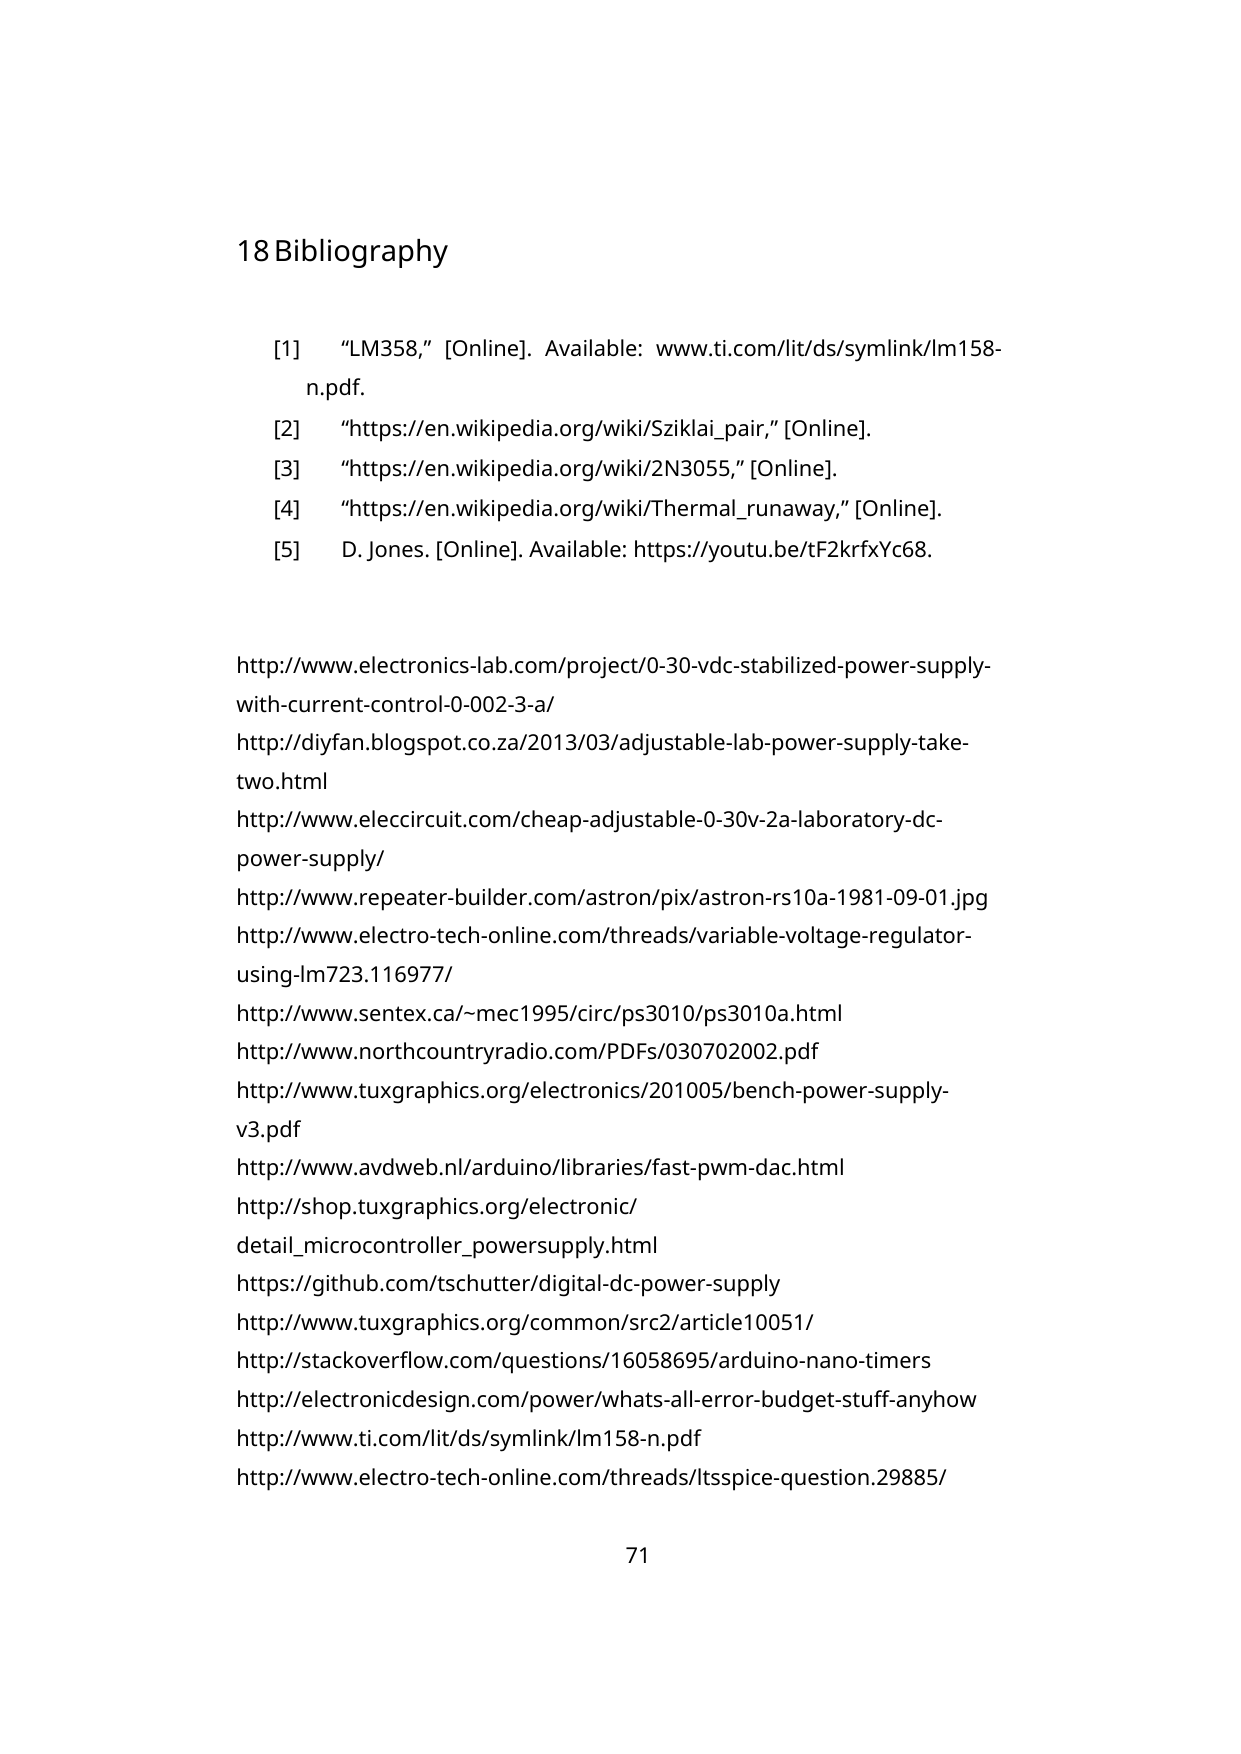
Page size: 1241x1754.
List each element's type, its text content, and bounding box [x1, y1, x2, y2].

text http://www.ti.com/lit/ds/symlink/lm158-n.pdf [236, 1423, 1004, 1453]
text http://www.tuxgraphics.org/common/src2/article10051/ [236, 1307, 1004, 1337]
text http://www.repeater-builder.com/astron/pix/astron-rs10a-1981-09-01.jpg [236, 882, 1004, 912]
text https://github.com/tschutter/digital-dc-power-supply [236, 1268, 1004, 1298]
text http://www.avdweb.nl/arduino/libraries/fast-pwm-dac.html [236, 1152, 1004, 1182]
text http://www.sentex.ca/~mec1995/circ/ps3010/ps3010a.html [236, 998, 1004, 1027]
text http://www.electro-tech-online.com/threads/variable-voltage-regulator-using-lm723.116977/ [236, 920, 1004, 989]
text http://electronicdesign.com/power/whats-all-error-budget-stuff-anyhow [236, 1384, 1004, 1414]
text http://diyfan.blogspot.co.za/2013/03/adjustable-lab-power-supply-take-two.html [236, 727, 1004, 796]
text http://www.northcountryradio.com/PDFs/030702002.pdf [236, 1036, 1004, 1066]
text http://www.tuxgraphics.org/electronics/201005/bench-power-supply-v3.pdf [236, 1075, 1004, 1143]
text http://www.eleccircuit.com/cheap-adjustable-0-30v-2a-laboratory-dc-power-supply/ [236, 804, 1004, 873]
text http://shop.tuxgraphics.org/electronic/detail_microcontroller_powersupply.html [236, 1191, 1004, 1259]
text http://www.electronics-lab.com/project/0-30-vdc-stabilized-power-supply-with-current-control-0-002-3-a/ [236, 650, 1004, 718]
text http://www.electro-tech-online.com/threads/ltsspice-question.29885/ [236, 1461, 1004, 1491]
text http://stackoverflow.com/questions/16058695/arduino-nano-timers [236, 1346, 1004, 1375]
